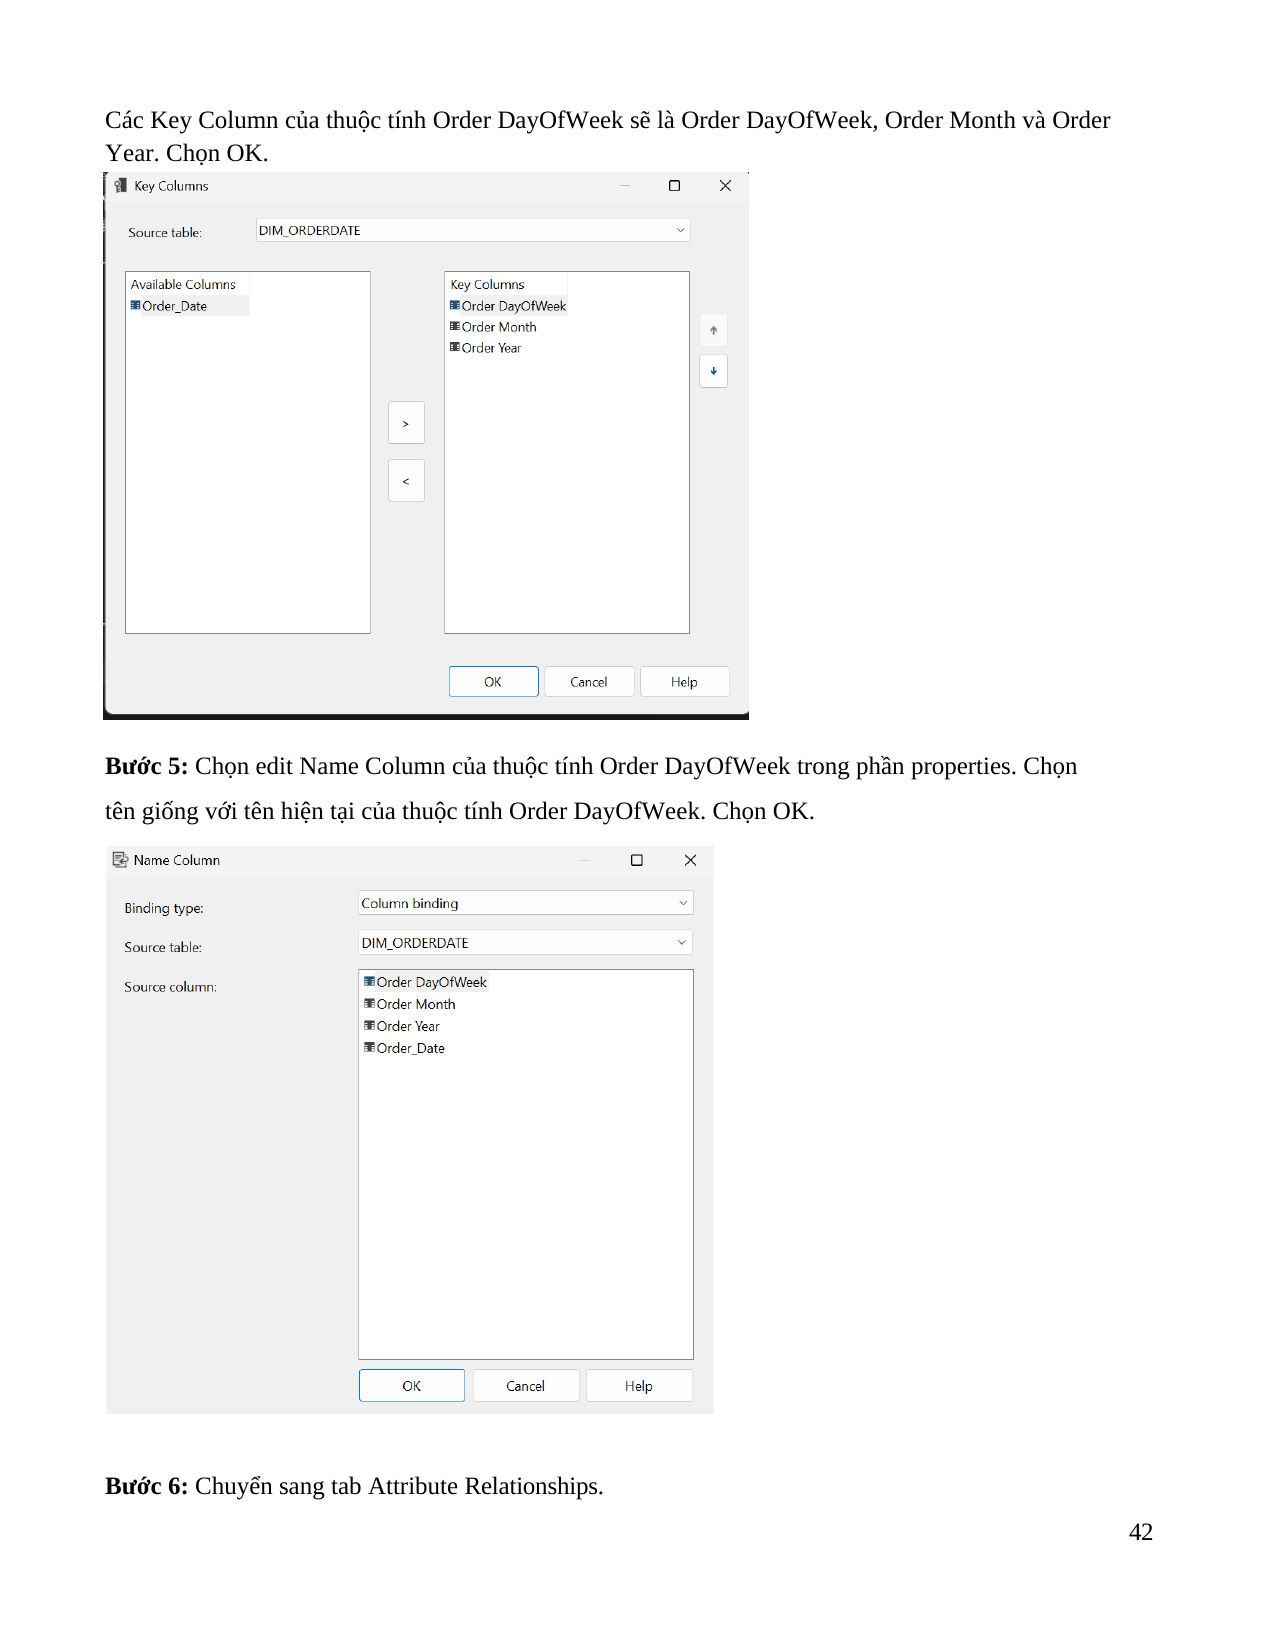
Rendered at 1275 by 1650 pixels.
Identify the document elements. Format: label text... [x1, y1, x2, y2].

text Các Key Column của thuộc tính Order DayOfWeek sẽ là Order DayOfWeek, Order Month và Order Year. Chọn OK. [105, 105, 1171, 166]
text Bước 6: Chuyển sang tab Attribute Relationships. [105, 1471, 1194, 1500]
picture [103, 172, 749, 720]
text Bước 5: Chọn edit Name Column của thuộc tính Order DayOfWeek trong phần properties. Chọn tên giống với tên hiện tại của thuộc tính Order DayOfWeek. Chọn OK. [105, 751, 1094, 825]
picture [106, 846, 714, 1414]
